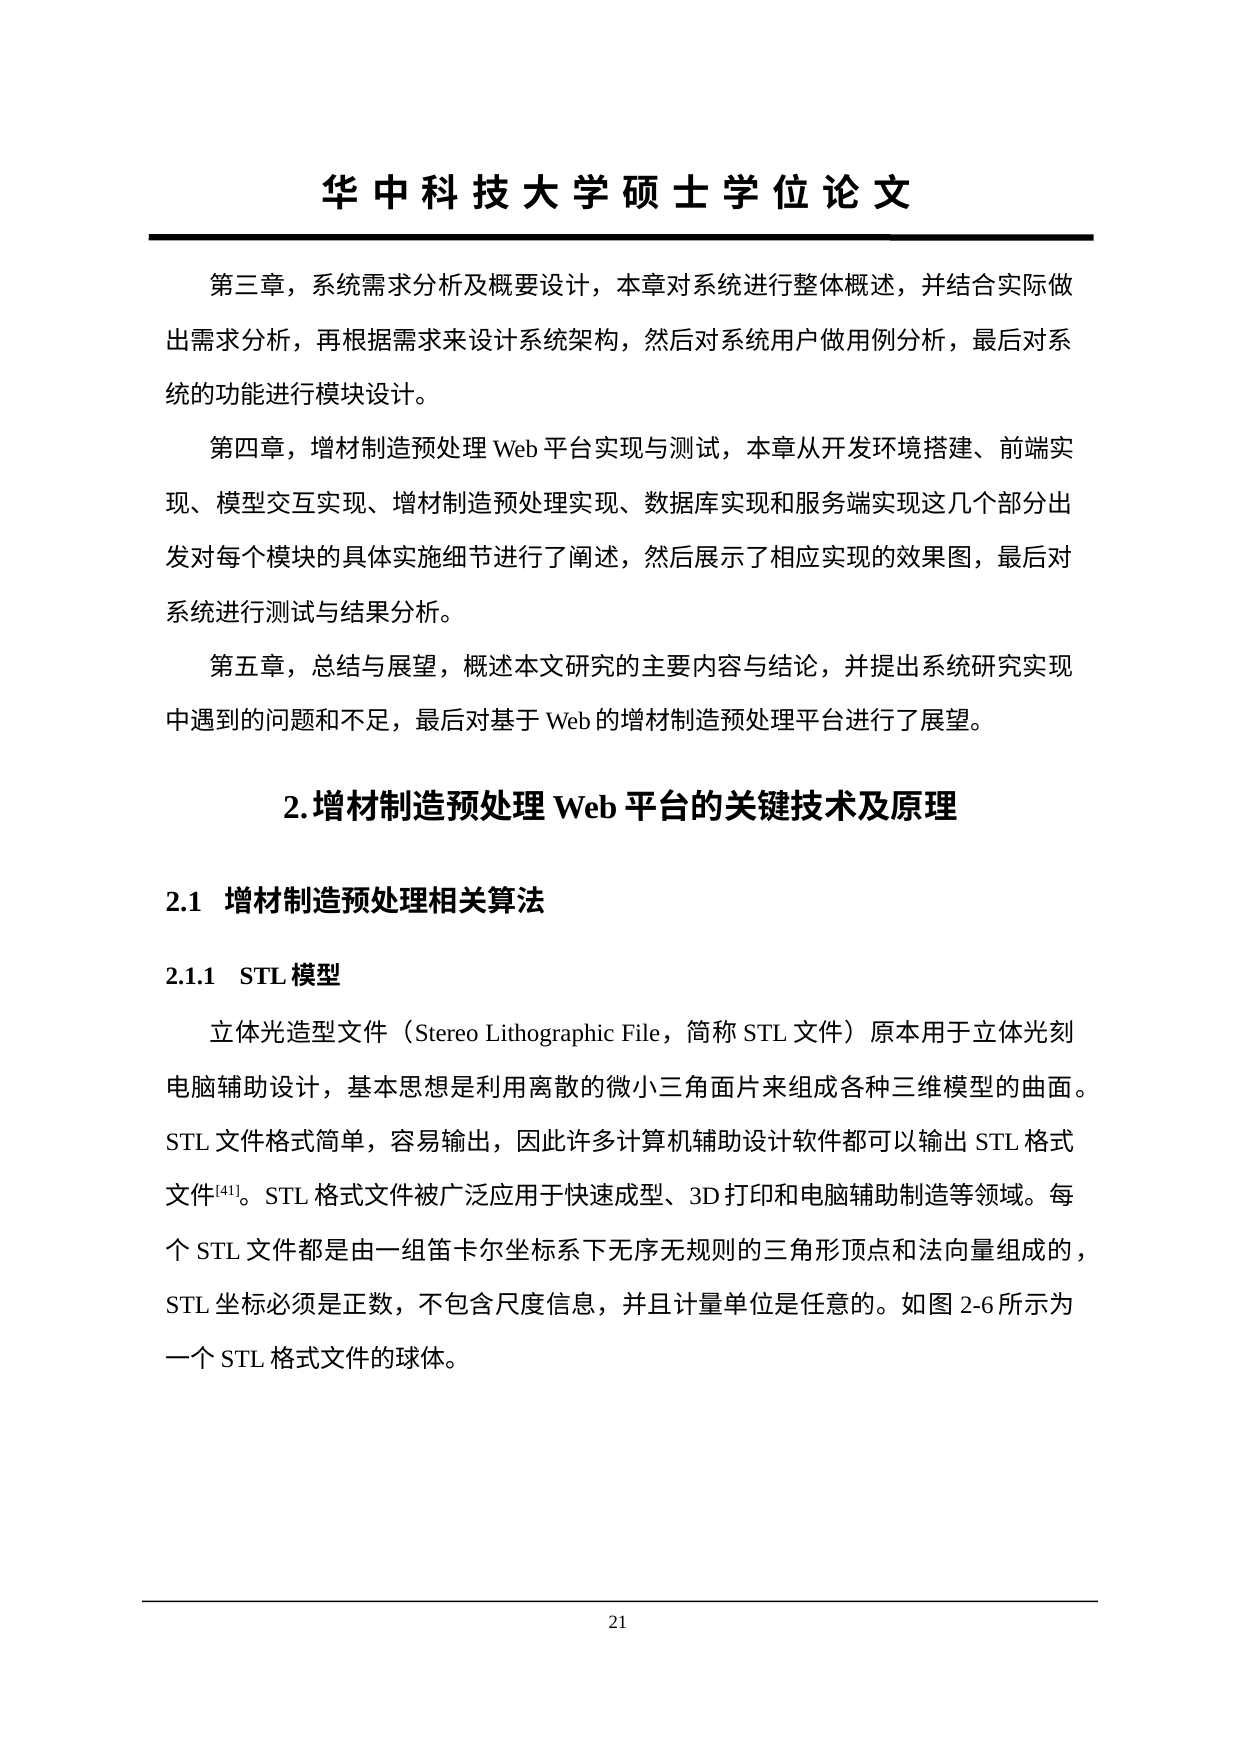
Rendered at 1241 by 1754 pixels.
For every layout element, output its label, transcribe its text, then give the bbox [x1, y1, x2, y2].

text 第四章，增材制造预处理Web平台实现与测试，本章从开发环境搭建、前端实现、模型交互实现、增材制造预处理实现、数据库实现和服务端实现这几个部分出发对每个模块的具体实施细节进行了阐述，然后展示了相应实现的效果图，最后对系统进行测试与结果分析。 [165, 429, 1075, 628]
subtitle STL模型 [165, 956, 1075, 992]
subtitle 增材制造预处理相关算法 [165, 877, 1075, 920]
text 第三章，系统需求分析及概要设计，本章对系统进行整体概述，并结合实际做出需求分析，再根据需求来设计系统架构，然后对系统用户做用例分析，最后对系统的功能进行模块设计。 [165, 266, 1075, 411]
subtitle 增材制造预处理Web平台的关键技术及原理 [165, 780, 1075, 828]
text 第五章，总结与展望，概述本文研究的主要内容与结论，并提出系统研究实现中遇到的问题和不足，最后对基于Web的增材制造预处理平台进行了展望。 [165, 646, 1075, 737]
